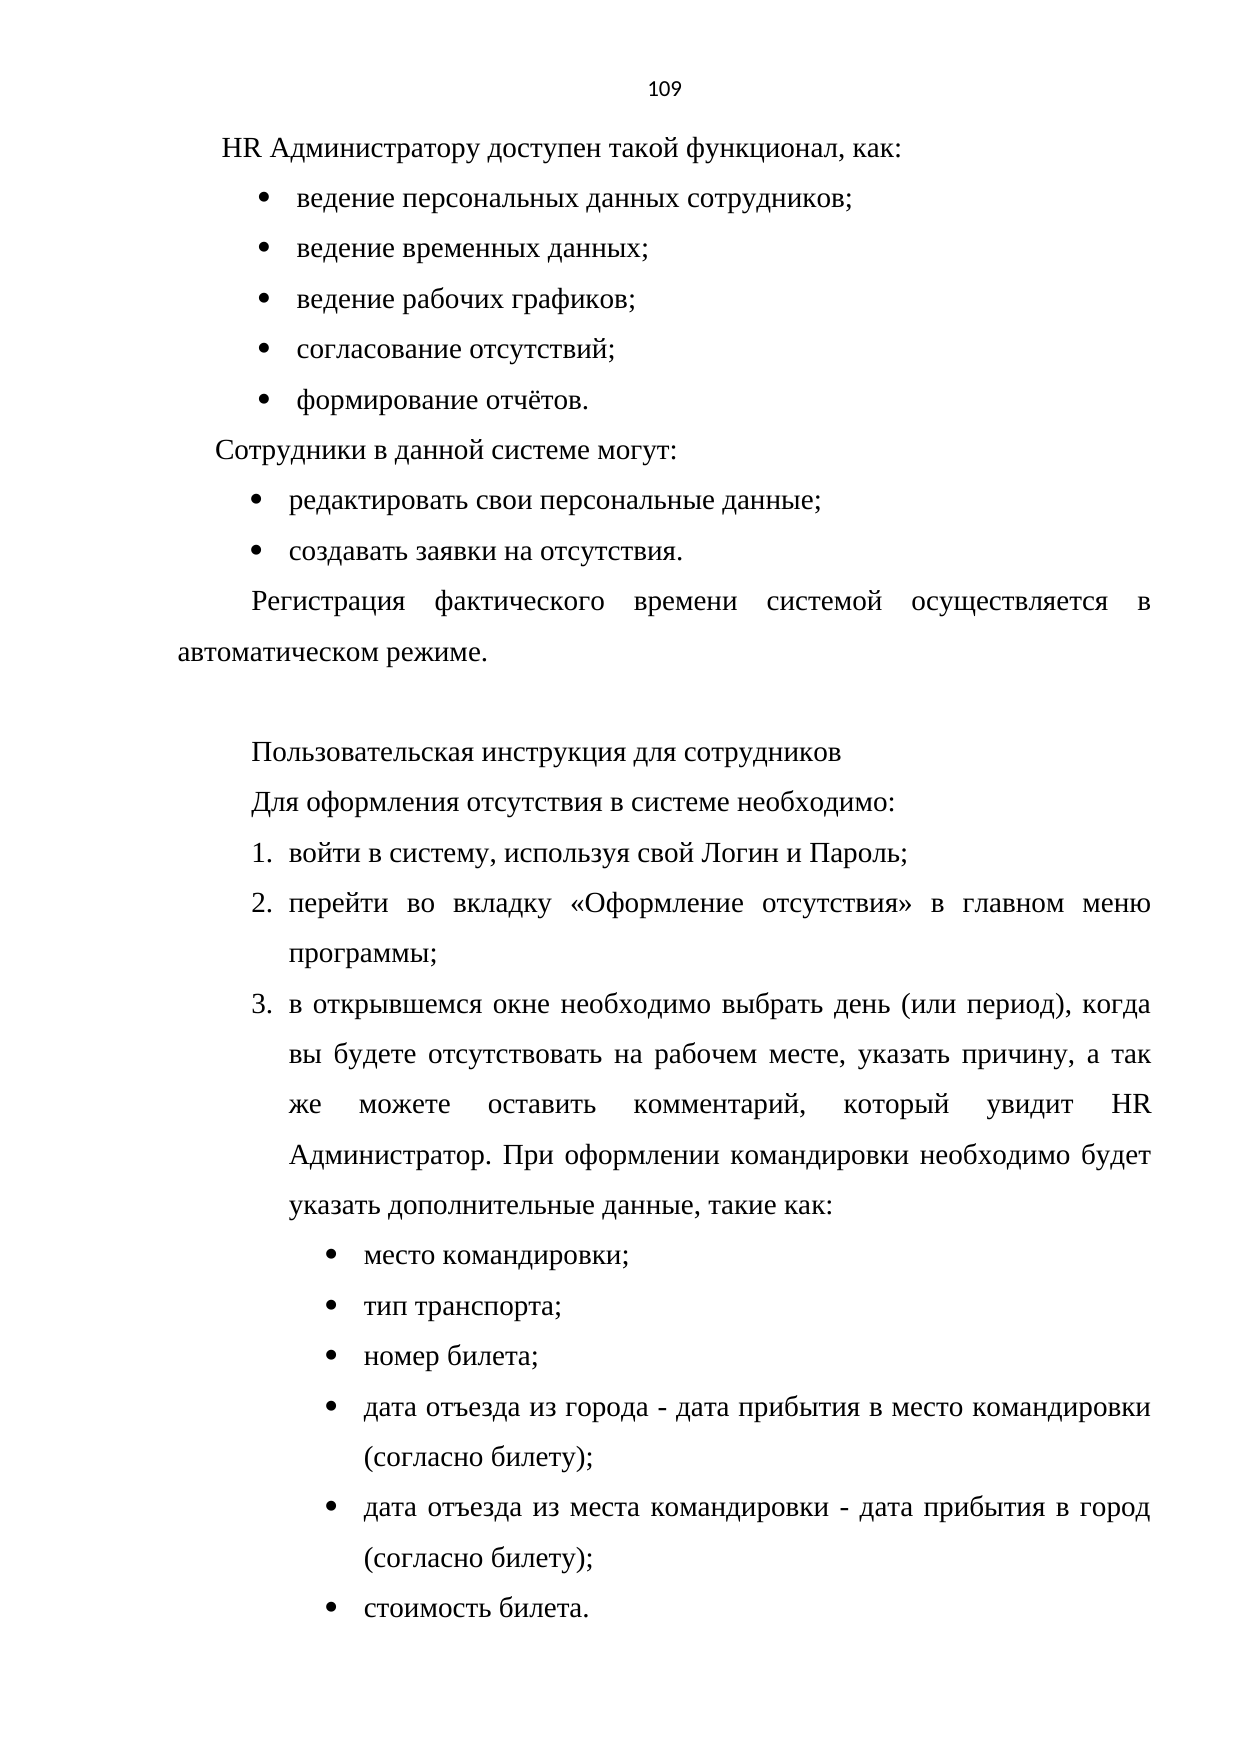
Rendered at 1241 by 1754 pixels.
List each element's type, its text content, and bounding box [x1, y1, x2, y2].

text Регистрация фактического времени системой осуществляется в автоматическом режиме. [177, 583, 1152, 667]
list ведение рабочих графиков; [259, 281, 1152, 314]
list в открывшемся окне необходимо выбрать день (или период), когда вы будете отсутствовать на рабочем месте, указать причину, а так же можете оставить комментарий, который увидит HR Администратор. При оформлении командировки необходимо будет указать дополнительные данные, такие как: [251, 986, 1152, 1221]
list войти в систему, используя свой Логин и Пароль; [251, 835, 1152, 868]
list место командировки; [326, 1237, 1152, 1271]
text Для оформления отсутствия в системе необходимо: [177, 784, 1152, 818]
list перейти во вкладку «Оформление отсутствия» в главном меню программы; [251, 885, 1152, 969]
list создавать заявки на отсутствия. [251, 533, 1152, 567]
list номер билета; [326, 1338, 1152, 1372]
list ведение временных данных; [259, 231, 1152, 264]
list дата отъезда из города - дата прибытия в место командировки (согласно билету); [326, 1389, 1152, 1473]
list редактировать свои персональные данные; [251, 482, 1152, 516]
text HR Администратору доступен такой функционал, как: [177, 130, 1152, 163]
text Сотрудники в данной системе могут: [177, 432, 1152, 466]
list формирование отчётов. [259, 382, 1152, 415]
list ведение персональных данных сотрудников; [259, 180, 1152, 214]
list согласование отсутствий; [259, 331, 1152, 365]
text Пользовательская инструкция для сотрудников [177, 734, 1152, 768]
list дата отъезда из места командировки - дата прибытия в город (согласно билету); [326, 1489, 1152, 1573]
list тип транспорта; [326, 1288, 1152, 1321]
list стоимость билета. [326, 1590, 1152, 1624]
